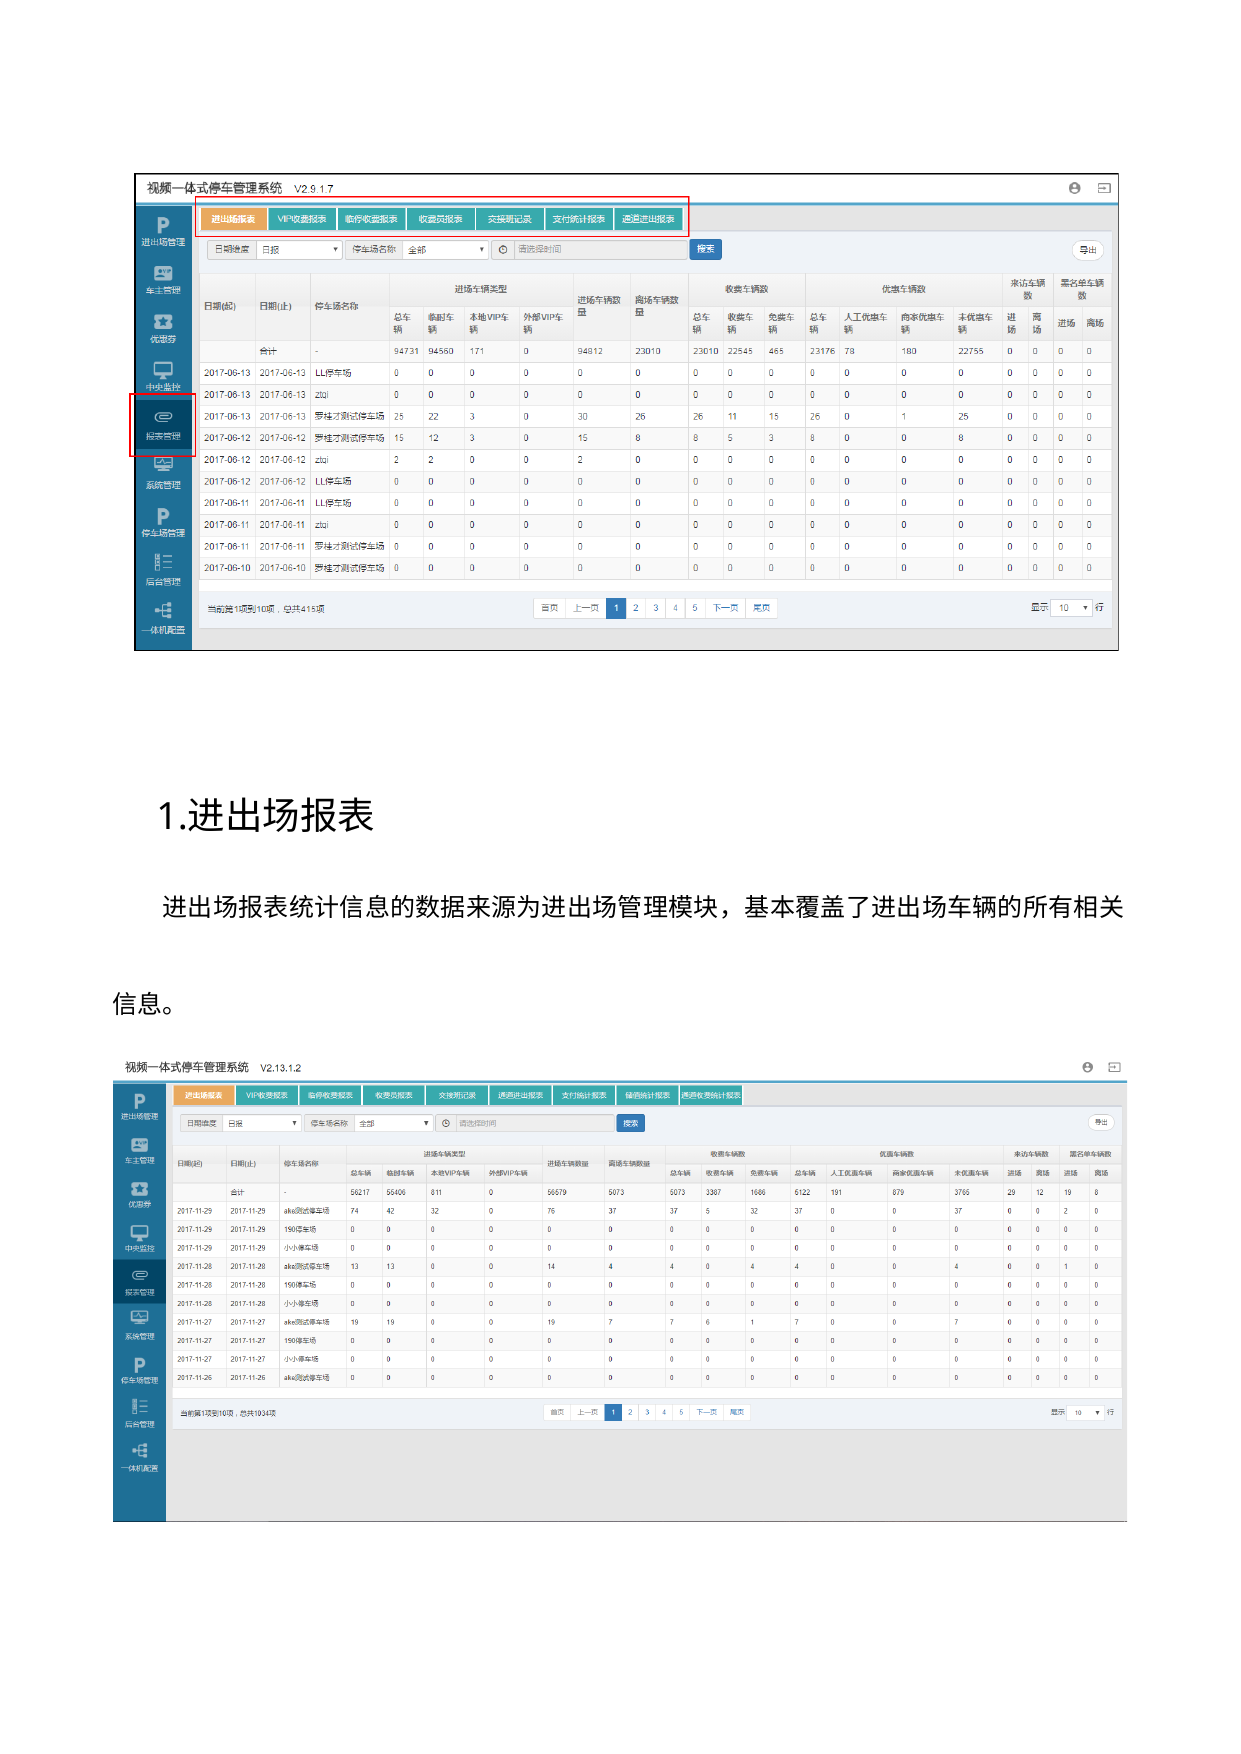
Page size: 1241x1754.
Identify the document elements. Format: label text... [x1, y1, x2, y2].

list 进出场报表 [112, 781, 1128, 846]
list 进出场报表统计信息的数据来源为进出场管理模块，基本覆盖了进出场车辆的所有相关信息。 [112, 873, 1128, 1036]
picture [121, 162, 1119, 651]
picture [113, 1053, 1128, 1522]
